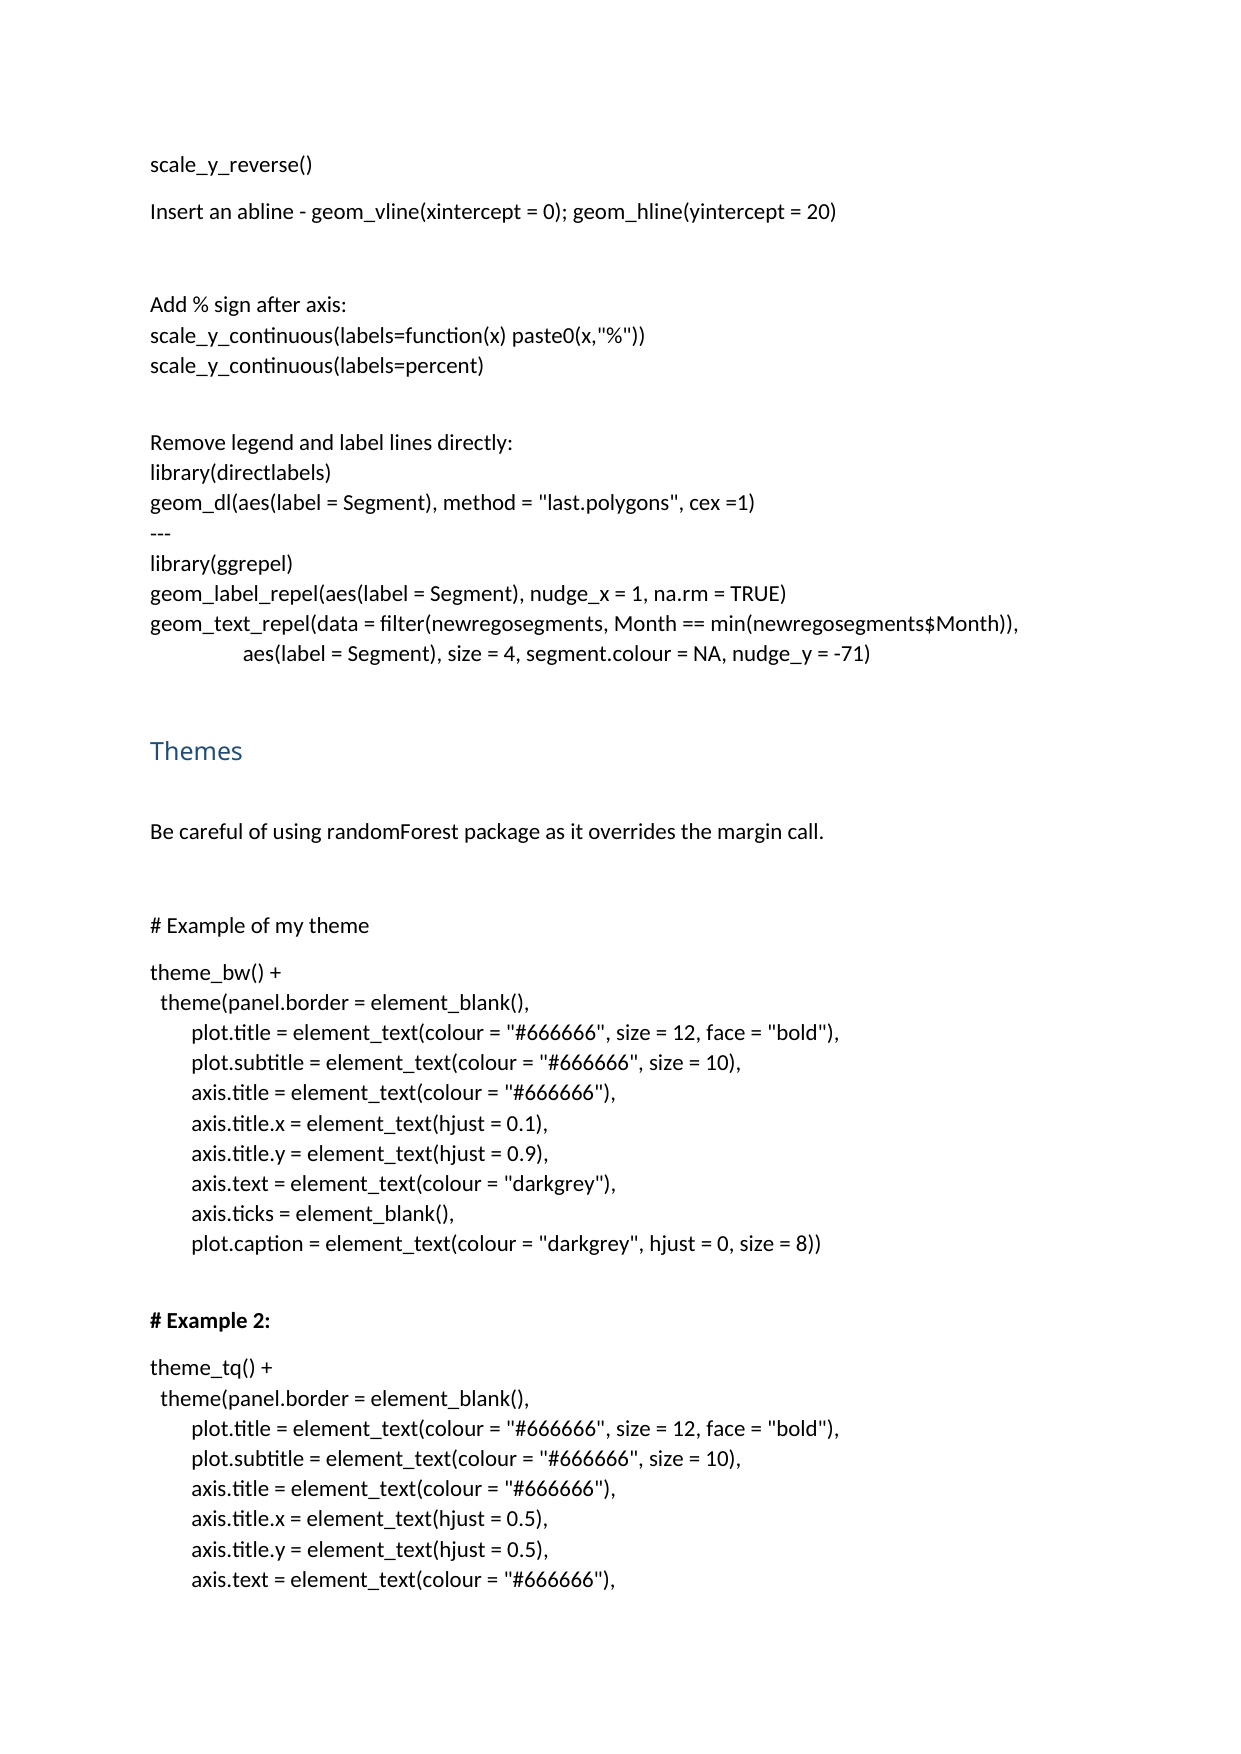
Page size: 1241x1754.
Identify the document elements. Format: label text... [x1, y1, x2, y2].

text theme_bw() + theme(panel.border = element_blank(), plot.title = element_text(colour = "#666666", size = 12, face = "bold"), plot.subtitle = element_text(colour = "#666666", size = 10), axis.title = element_text(colour = "#666666"), axis.title.x = element_text(hjust = 0.1), axis.title.y = element_text(hjust = 0.9), axis.text = element_text(colour = "darkgrey"), axis.ticks = element_blank(), plot.caption = element_text(colour = "darkgrey", hjust = 0, size = 8)) [150, 958, 1090, 1288]
text # Example of my theme [150, 911, 1090, 939]
text Add % sign after axis: scale_y_continuous(labels=function(x) paste0(x,"%")) scale_y_continuous(labels=percent) [150, 291, 1090, 379]
text # Example 2: [150, 1307, 1090, 1334]
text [150, 1353, 1090, 1593]
text scale_y_reverse() [150, 150, 1090, 178]
subtitle Themes [150, 733, 1090, 767]
text Insert an abline - geom_vline(xintercept = 0); geom_hline(yintercept = 20) [150, 197, 1090, 225]
text Remove legend and label lines directly: library(directlabels) geom_dl(aes(label = Segment), method = "last.polygons", cex =1) --- library(ggrepel) geom_label_repel(aes(label = Segment), nudge_x = 1, na.rm = TRUE) geom_text_repel(data = filter(newregosegments, Month == min(newregosegments$Month)), aes(label = Segment), size = 4, segment.colour = NA, nudge_y = -71) [150, 398, 1090, 668]
text Be careful of using randomForest package as it overrides the margin call. [150, 817, 1090, 845]
